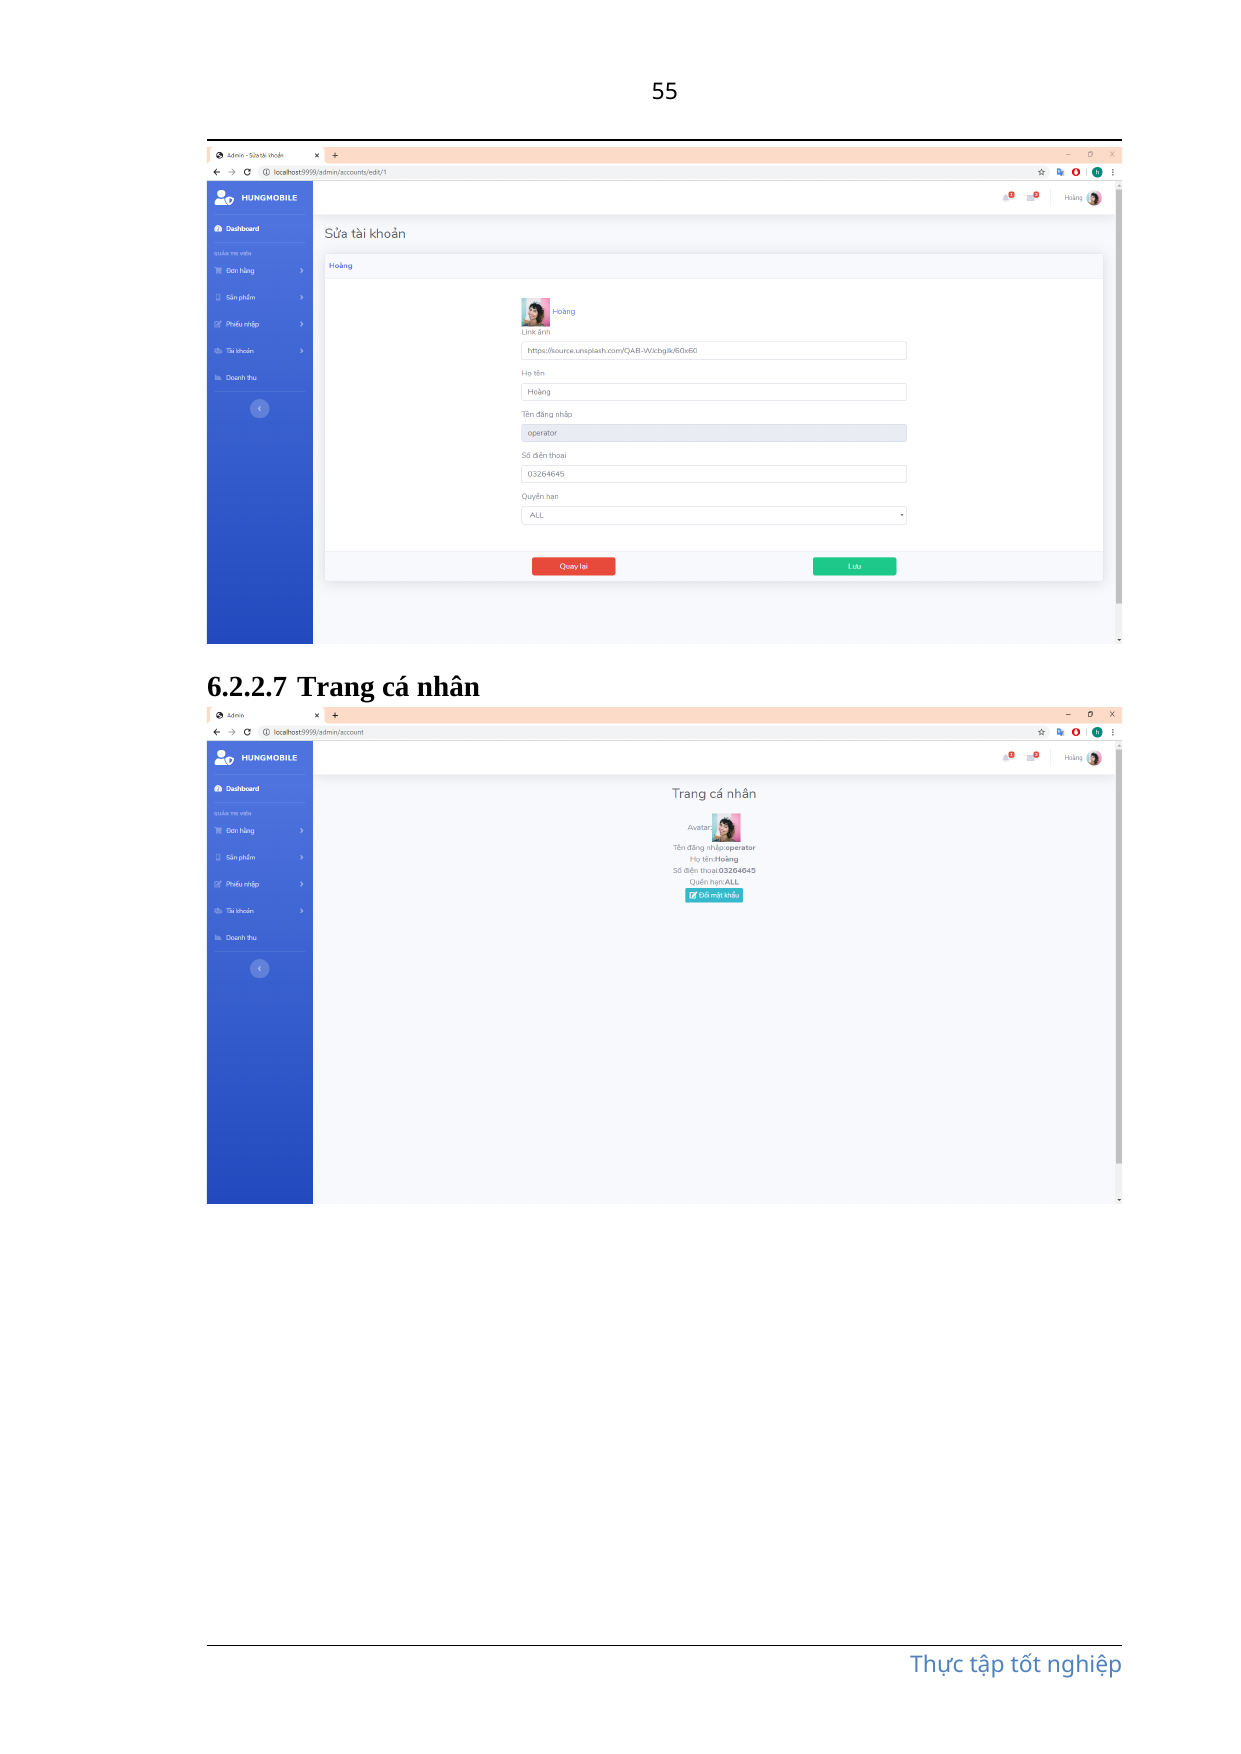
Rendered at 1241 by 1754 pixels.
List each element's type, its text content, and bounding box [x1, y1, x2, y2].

picture [206, 707, 1123, 1204]
subtitle Trang cá nhân [207, 669, 1122, 703]
picture [206, 147, 1123, 644]
